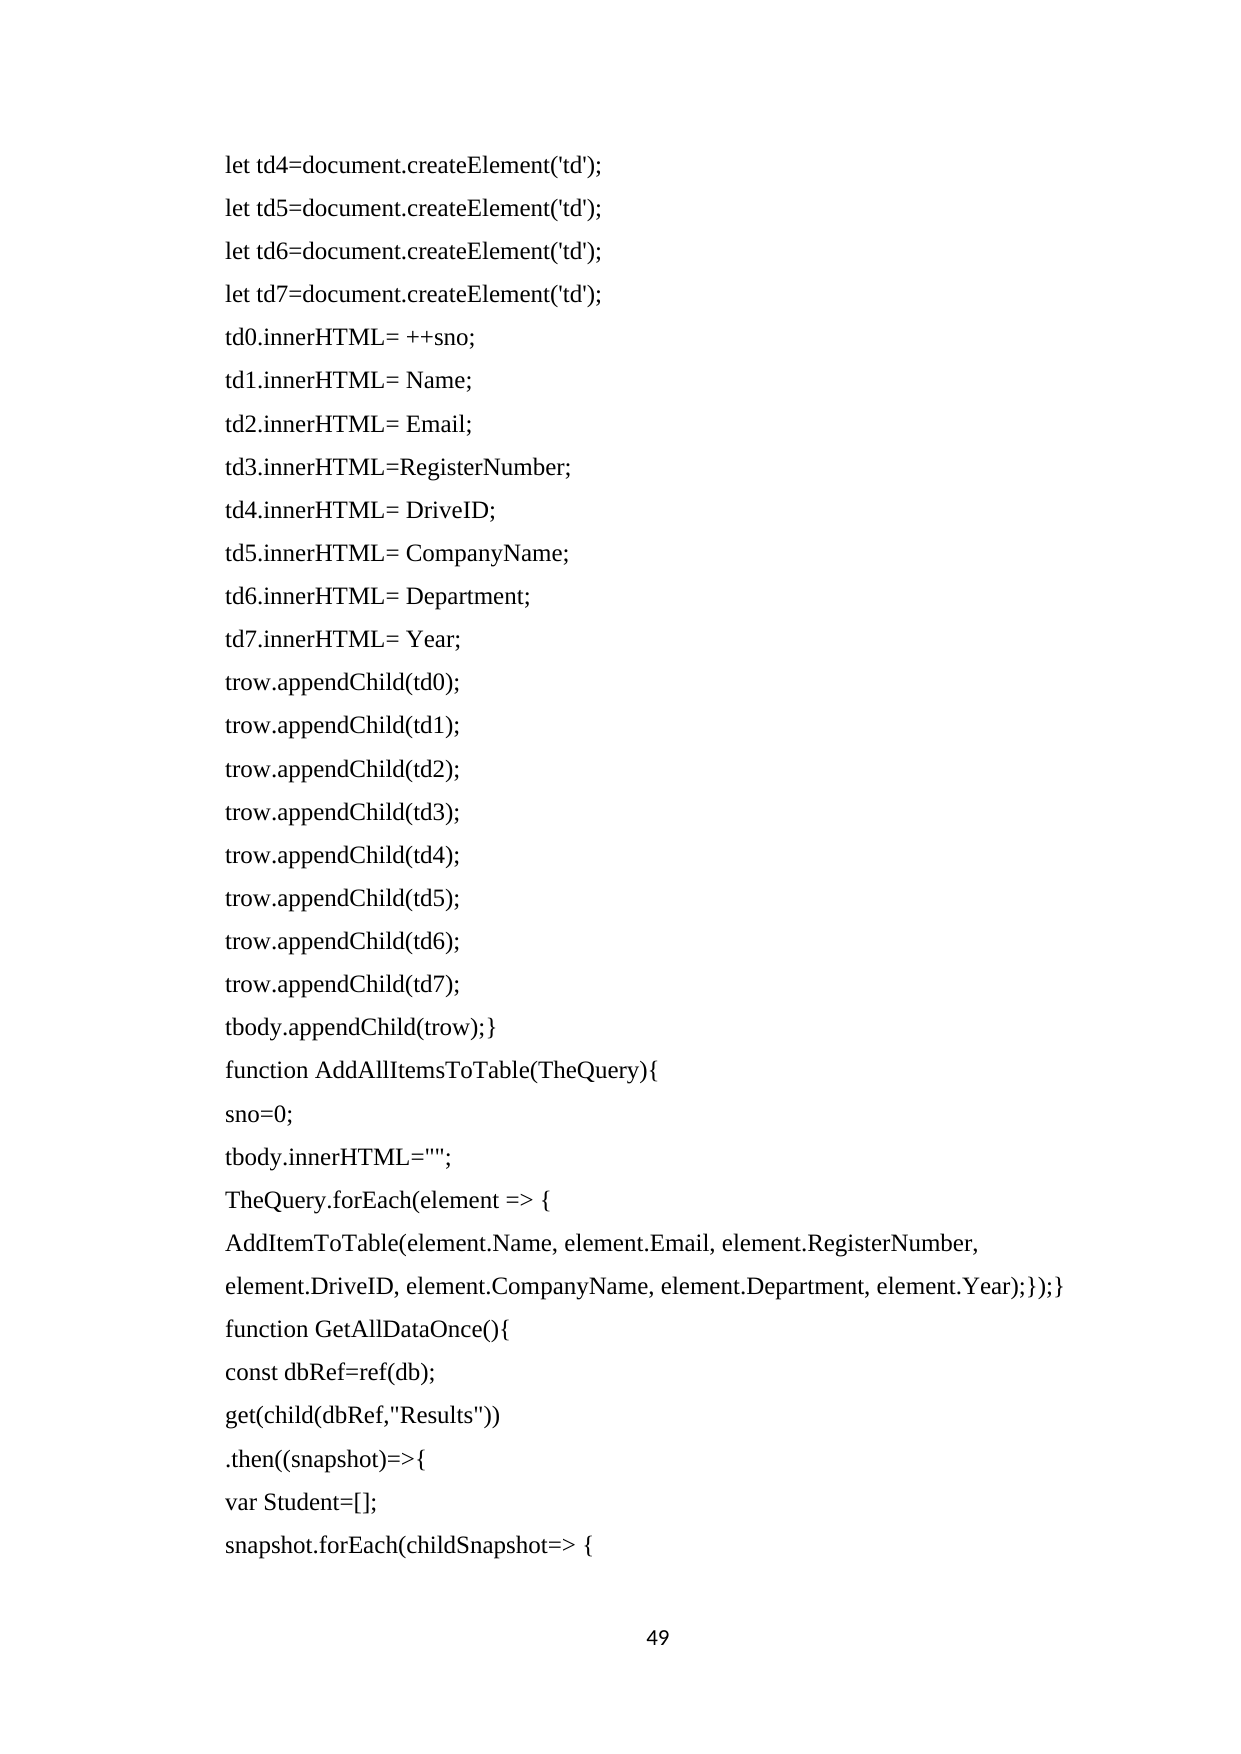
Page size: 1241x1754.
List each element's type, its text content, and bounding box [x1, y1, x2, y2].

text const dbRef=ref(db); [225, 1357, 1090, 1386]
text tbody.appendChild(trow);} [225, 1012, 1090, 1041]
text trow.appendChild(td5); [225, 883, 1090, 912]
text let td4=document.createElement('td'); [225, 150, 1090, 179]
text .then((snapshot)=>{ [225, 1444, 1090, 1472]
text td7.innerHTML= Year; [225, 624, 1090, 653]
text trow.appendChild(td4); [225, 840, 1090, 869]
text sno=0; [225, 1099, 1090, 1127]
text trow.appendChild(td1); [225, 711, 1090, 739]
text function GetAllDataOnce(){ [225, 1314, 1090, 1343]
text trow.appendChild(td7); [225, 969, 1090, 998]
text td5.innerHTML= CompanyName; [225, 538, 1090, 567]
text td4.innerHTML= DriveID; [225, 495, 1090, 524]
text var Student=[]; [225, 1487, 1090, 1516]
text td0.innerHTML= ++sno; [225, 322, 1090, 351]
text AddItemToTable(element.Name, element.Email, element.RegisterNumber, element.DriveID, element.CompanyName, element.Department, element.Year);});} [225, 1228, 1090, 1300]
text snapshot.forEach(childSnapshot=> { [225, 1530, 1090, 1559]
text get(child(dbRef,"Results")) [225, 1401, 1090, 1429]
text tbody.innerHTML=""; [225, 1142, 1090, 1171]
text function AddAllItemsToTable(TheQuery){ [225, 1056, 1090, 1084]
text trow.appendChild(td2); [225, 754, 1090, 782]
text TheQuery.forEach(element => { [225, 1185, 1090, 1214]
text td2.innerHTML= Email; [225, 409, 1090, 437]
text trow.appendChild(td3); [225, 797, 1090, 826]
text let td6=document.createElement('td'); [225, 236, 1090, 265]
text trow.appendChild(td6); [225, 926, 1090, 955]
text td1.innerHTML= Name; [225, 366, 1090, 394]
text let td5=document.createElement('td'); [225, 193, 1090, 222]
text let td7=document.createElement('td'); [225, 279, 1090, 308]
text trow.appendChild(td0); [225, 667, 1090, 696]
text td6.innerHTML= Department; [225, 581, 1090, 610]
text td3.innerHTML=RegisterNumber; [225, 452, 1090, 481]
